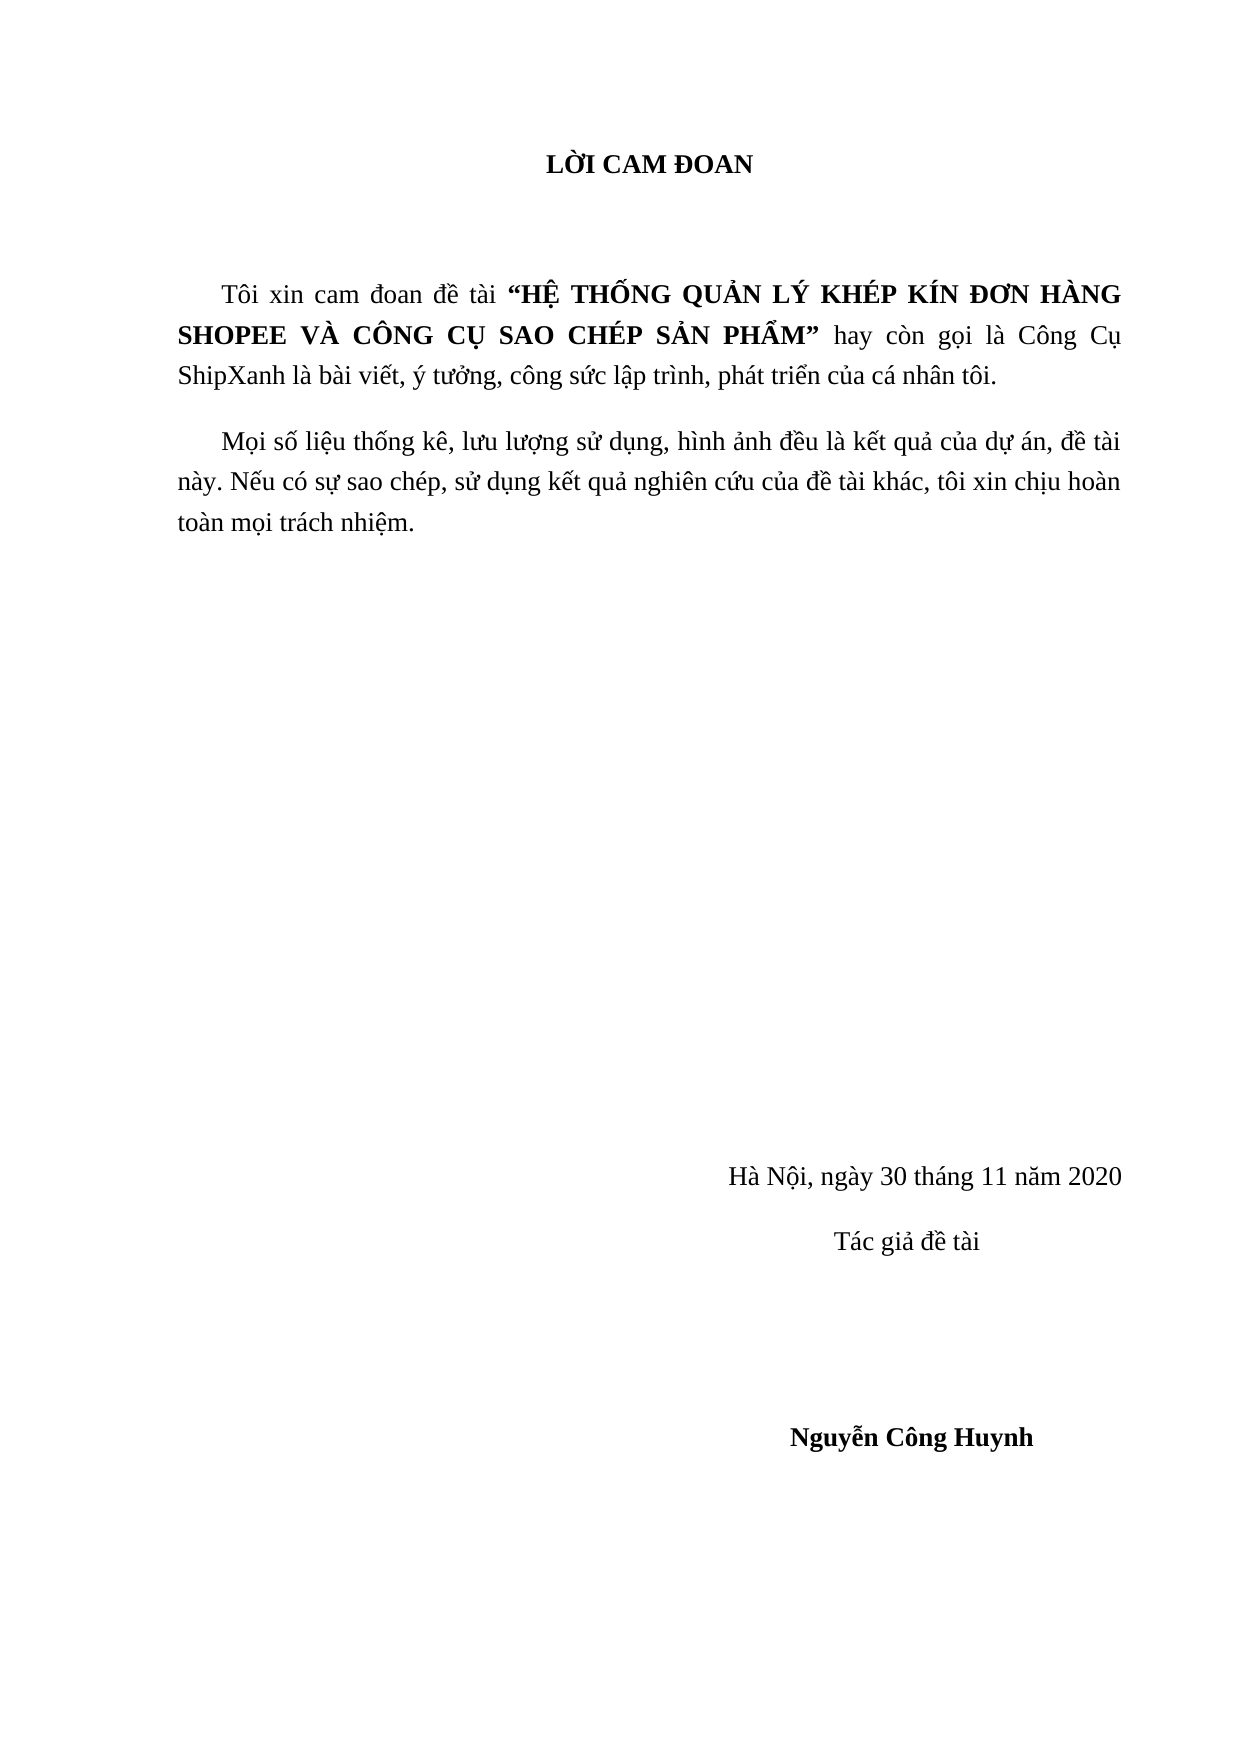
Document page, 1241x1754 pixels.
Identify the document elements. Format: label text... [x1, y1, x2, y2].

text Tôi xin cam đoan đề tài “HỆ THỐNG QUẢN LÝ KHÉP KÍN ĐƠN HÀNG SHOPEE VÀ CÔNG CỤ SAO CHÉP SẢN PHẨM” hay còn gọi là Công Cụ ShipXanh là bài viết, ý tưởng, công sức lập trình, phát triển của cá nhân tôi. [177, 278, 1122, 391]
text Mọi số liệu thống kê, lưu lượng sử dụng, hình ảnh đều là kết quả của dự án, đề tài này. Nếu có sự sao chép, sử dụng kết quả nghiên cứu của đề tài khác, tôi xin chịu hoàn toàn mọi trách nhiệm. [177, 425, 1122, 537]
text Hà Nội, ngày 30 tháng 11 năm 2020 [177, 1160, 1122, 1191]
text Nguyễn Công Huynh [746, 1421, 1122, 1453]
text LỜI CAM ĐOAN [177, 148, 1122, 179]
text Tác giả đề tài [790, 1225, 1122, 1256]
